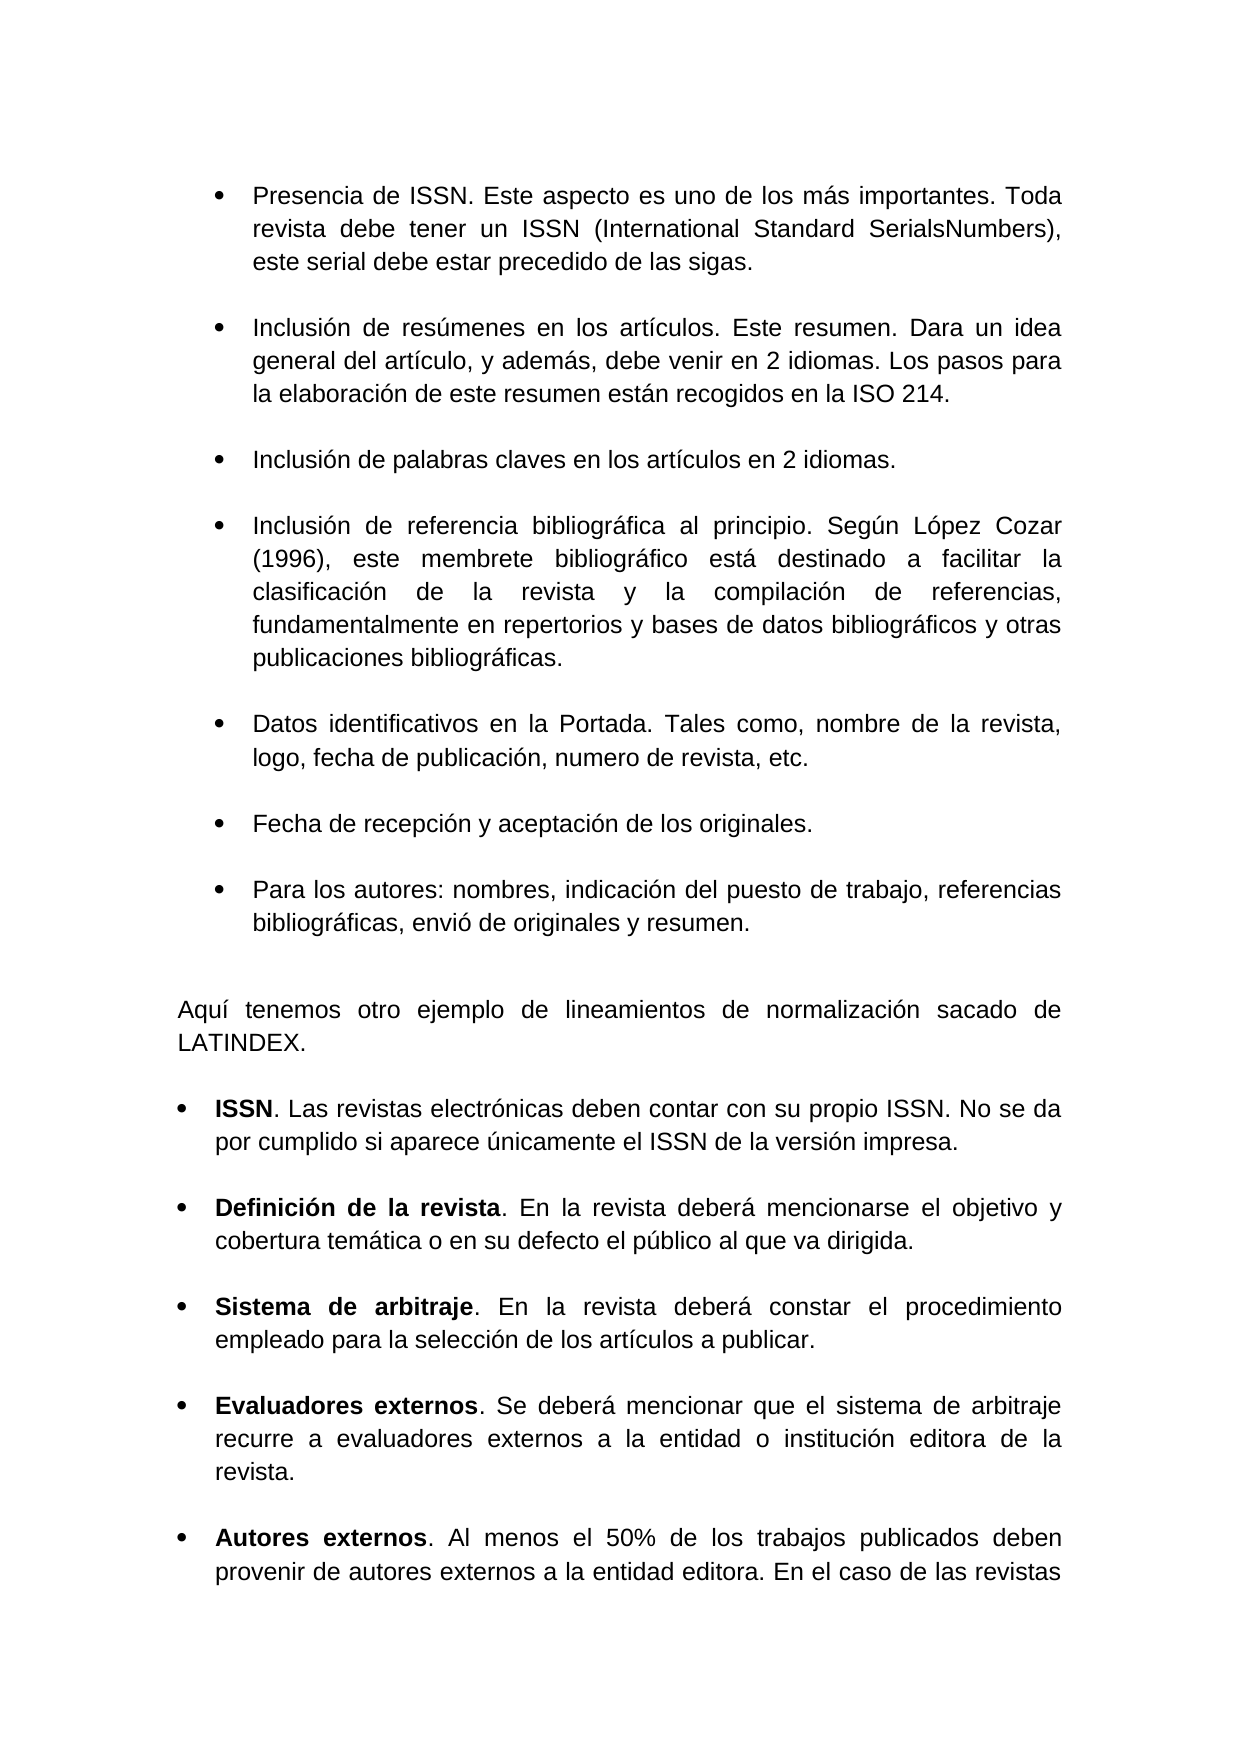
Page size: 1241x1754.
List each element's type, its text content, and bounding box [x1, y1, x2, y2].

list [177, 1523, 1063, 1585]
list Inclusión de referencia bibliográfica al principio. Según López Cozar (1996), este membrete bibliográfico está destinado a facilitar la clasificación de la revista y la compilación de referencias, fundamentalmente en repertorios y bases de datos bibliográficos y otras publicaciones bibliográficas. [215, 511, 1063, 672]
text Aquí tenemos otro ejemplo de lineamientos de normalización sacado de LATINDEX. [177, 995, 1063, 1056]
list Inclusión de resúmenes en los artículos. Este resumen. Dara un idea general del artículo, y además, debe venir en 2 idiomas. Los pasos para la elaboración de este resumen están recogidos en la ISO 214. [215, 313, 1063, 408]
list ISSN. Las revistas electrónicas deben contar con su propio ISSN. No se da por cumplido si aparece únicamente el ISSN de la versión impresa. [177, 1094, 1063, 1156]
list Datos identificativos en la Portada. Tales como, nombre de la revista, logo, fecha de publicación, numero de revista, etc. [215, 709, 1063, 771]
list Inclusión de palabras claves en los artículos en 2 idiomas. [215, 445, 1063, 474]
list Sistema de arbitraje. En la revista deberá constar el procedimiento empleado para la selección de los artículos a publicar. [177, 1292, 1063, 1354]
list Presencia de ISSN. Este aspecto es uno de los más importantes. Toda revista debe tener un ISSN (International Standard SerialsNumbers), este serial debe estar precedido de las sigas. [215, 181, 1063, 276]
list Evaluadores externos. Se deberá mencionar que el sistema de arbitraje recurre a evaluadores externos a la entidad o institución editora de la revista. [177, 1391, 1063, 1486]
list Para los autores: nombres, indicación del puesto de trabajo, referencias bibliográficas, envió de originales y resumen. [215, 875, 1063, 937]
list Definición de la revista. En la revista deberá mencionarse el objetivo y cobertura temática o en su defecto el público al que va dirigida. [177, 1193, 1063, 1255]
list Fecha de recepción y aceptación de los originales. [215, 808, 1063, 837]
